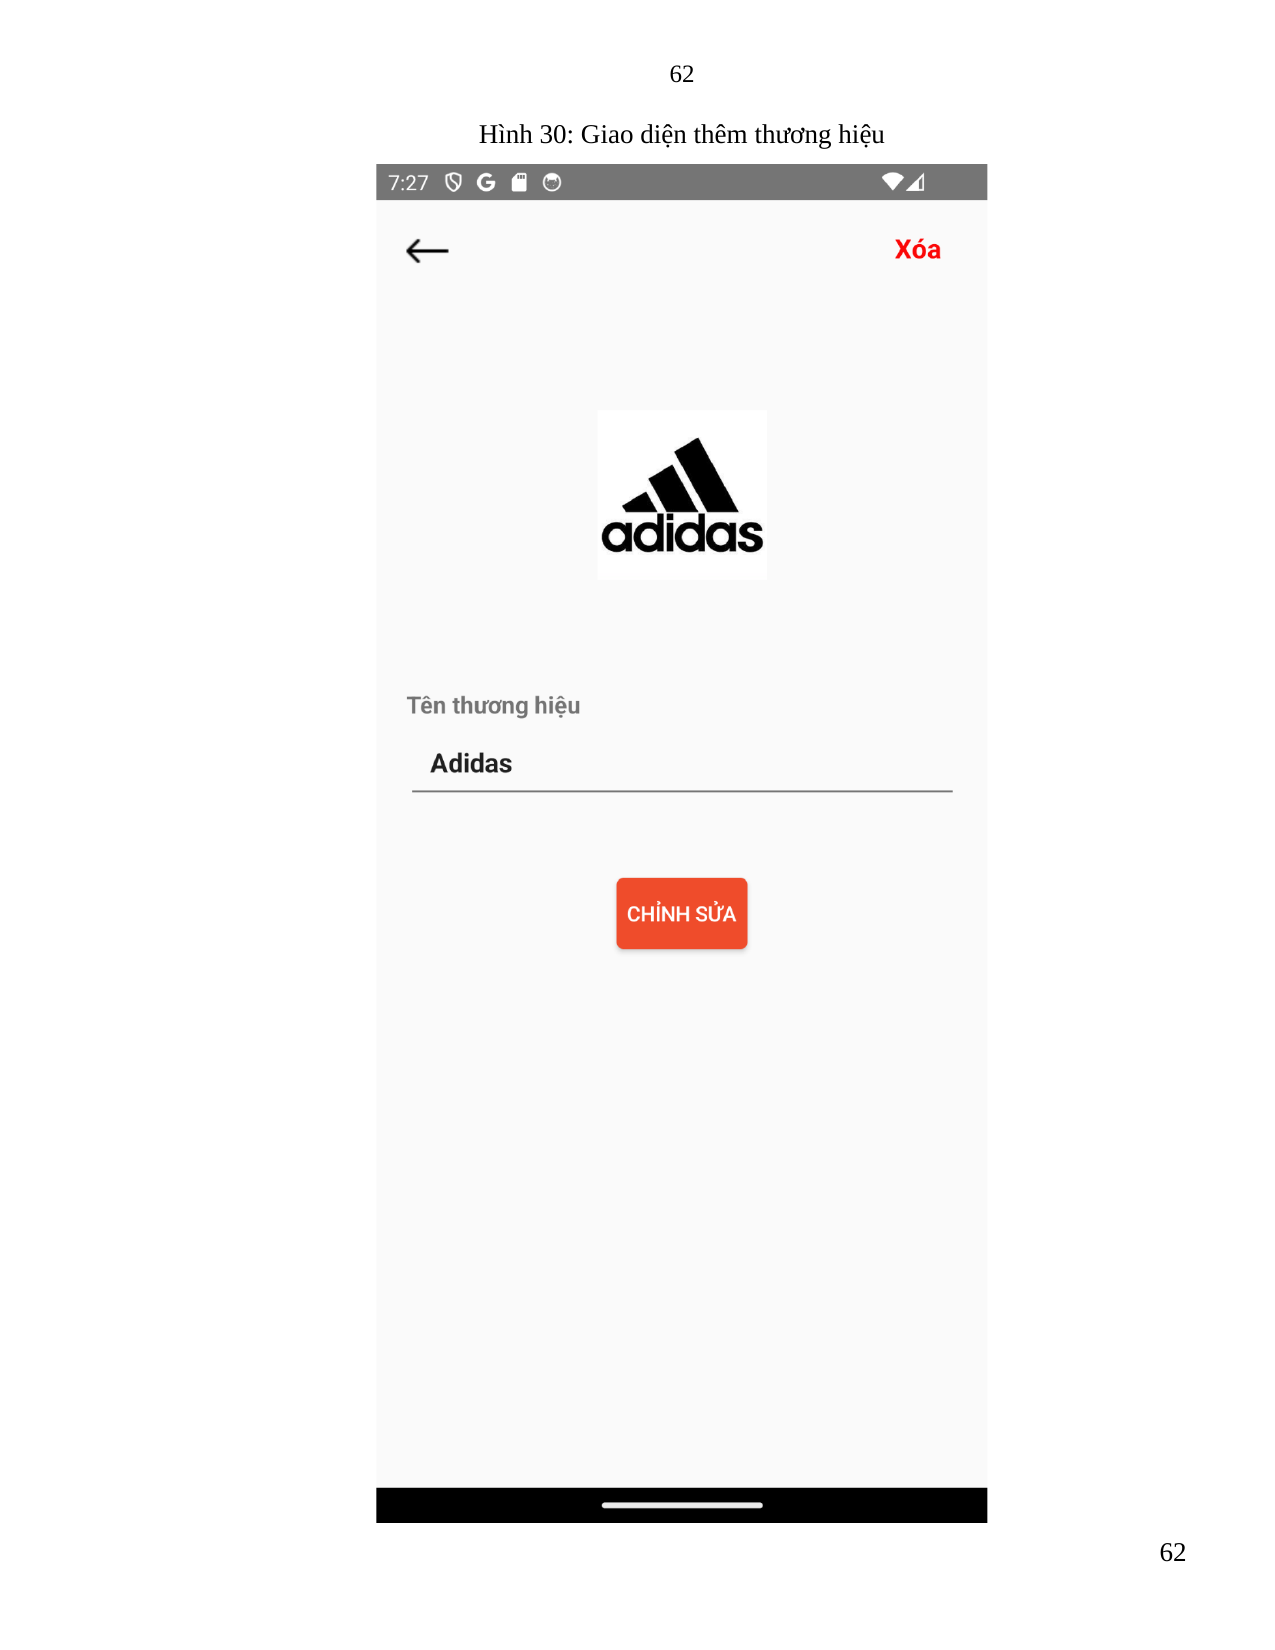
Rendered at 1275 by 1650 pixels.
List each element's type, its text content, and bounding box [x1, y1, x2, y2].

subtitle Hình 30: Giao diện thêm thương hiệu [177, 118, 1186, 149]
picture [376, 164, 988, 1523]
